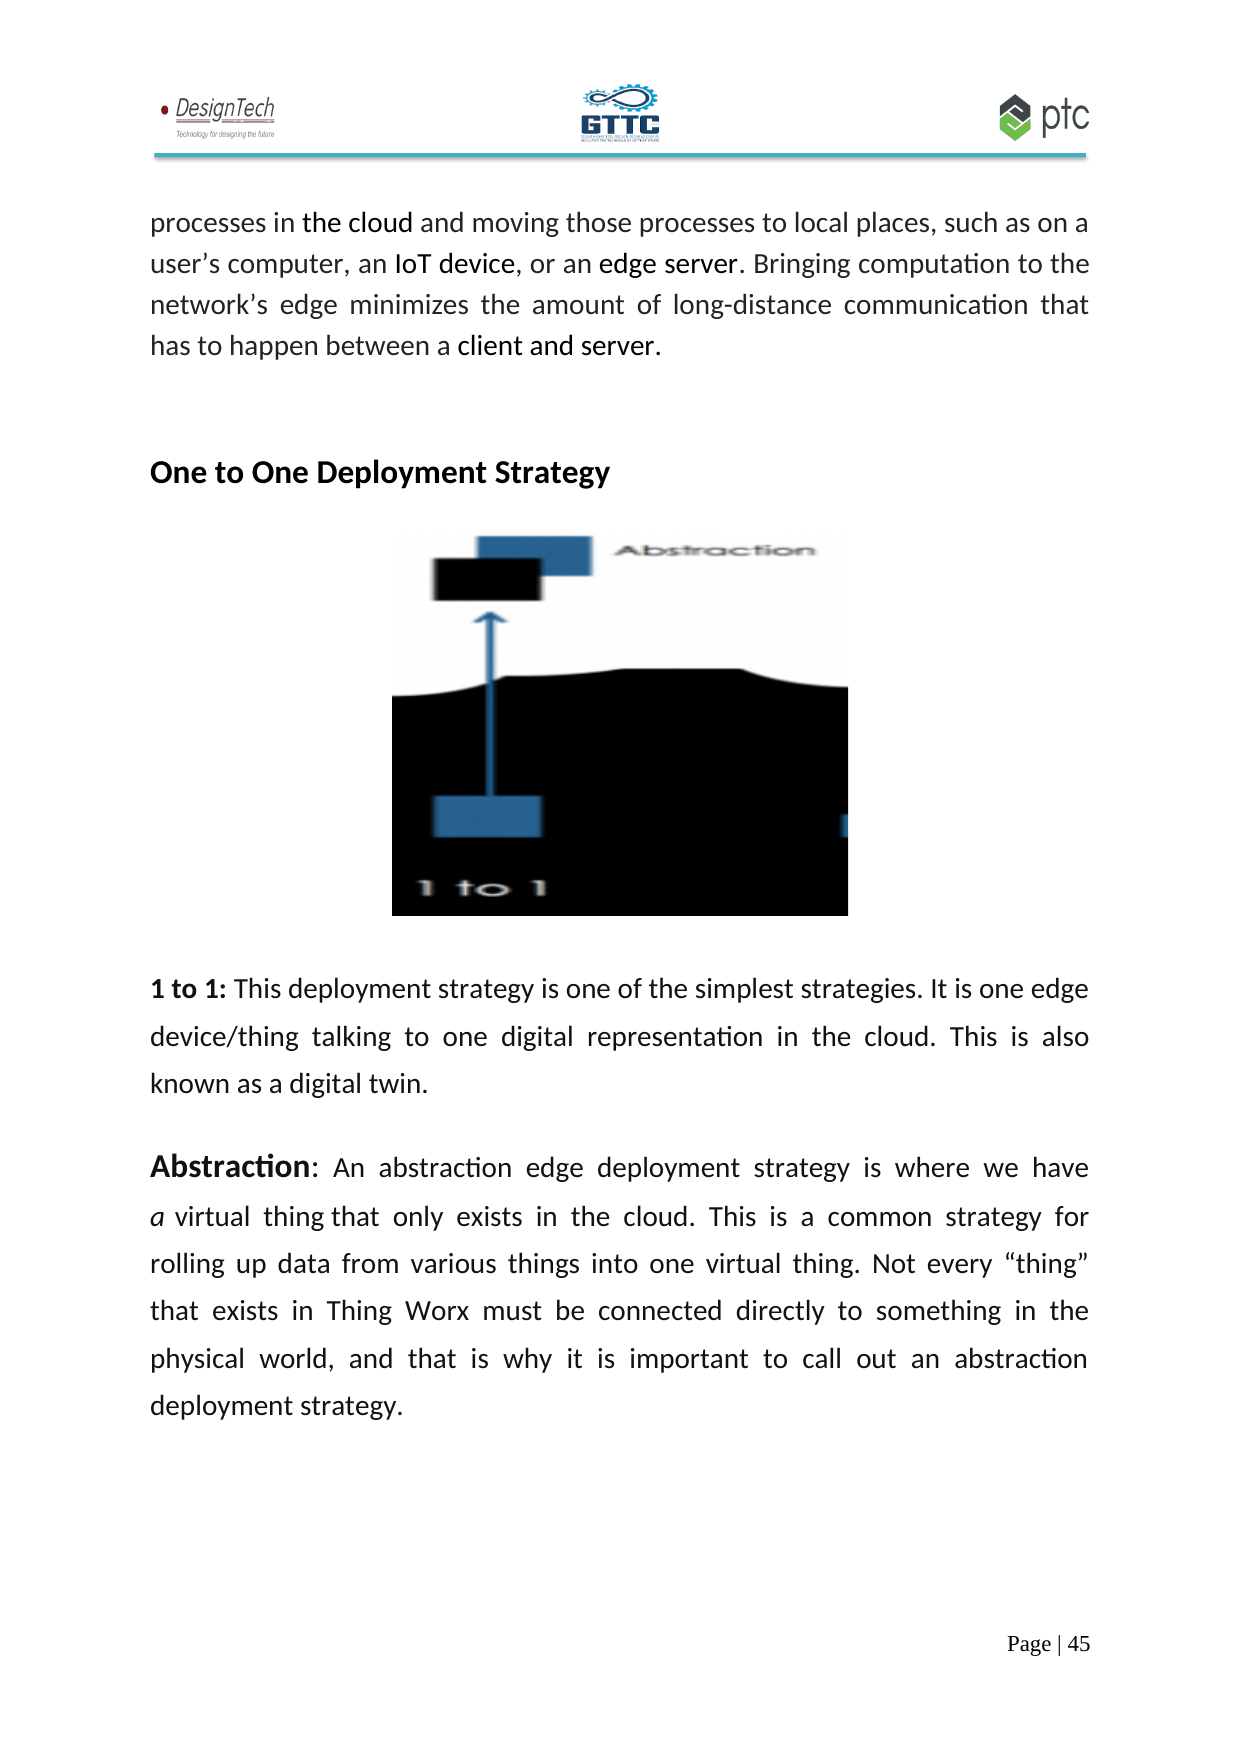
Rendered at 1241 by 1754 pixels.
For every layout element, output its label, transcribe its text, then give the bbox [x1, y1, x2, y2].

text Abstraction: An abstraction edge deployment strategy is where we have a virtual thing that only exists in the cloud. This is a common strategy for rolling up data from various things into one virtual thing. Not every “thing” that exists in Thing Worx must be connected directly to something in the physical world, and that is why it is important to call out an abstraction deployment strategy. [150, 1138, 1090, 1423]
text 1 to 1: This deployment strategy is one of the simplest strategies. It is one edge device/thing talking to one digital representation in the cloud. This is also known as a digital twin. [150, 959, 1090, 1101]
text One to One Deployment Strategy [150, 451, 1090, 492]
picture [150, 73, 1091, 164]
picture [392, 532, 849, 916]
